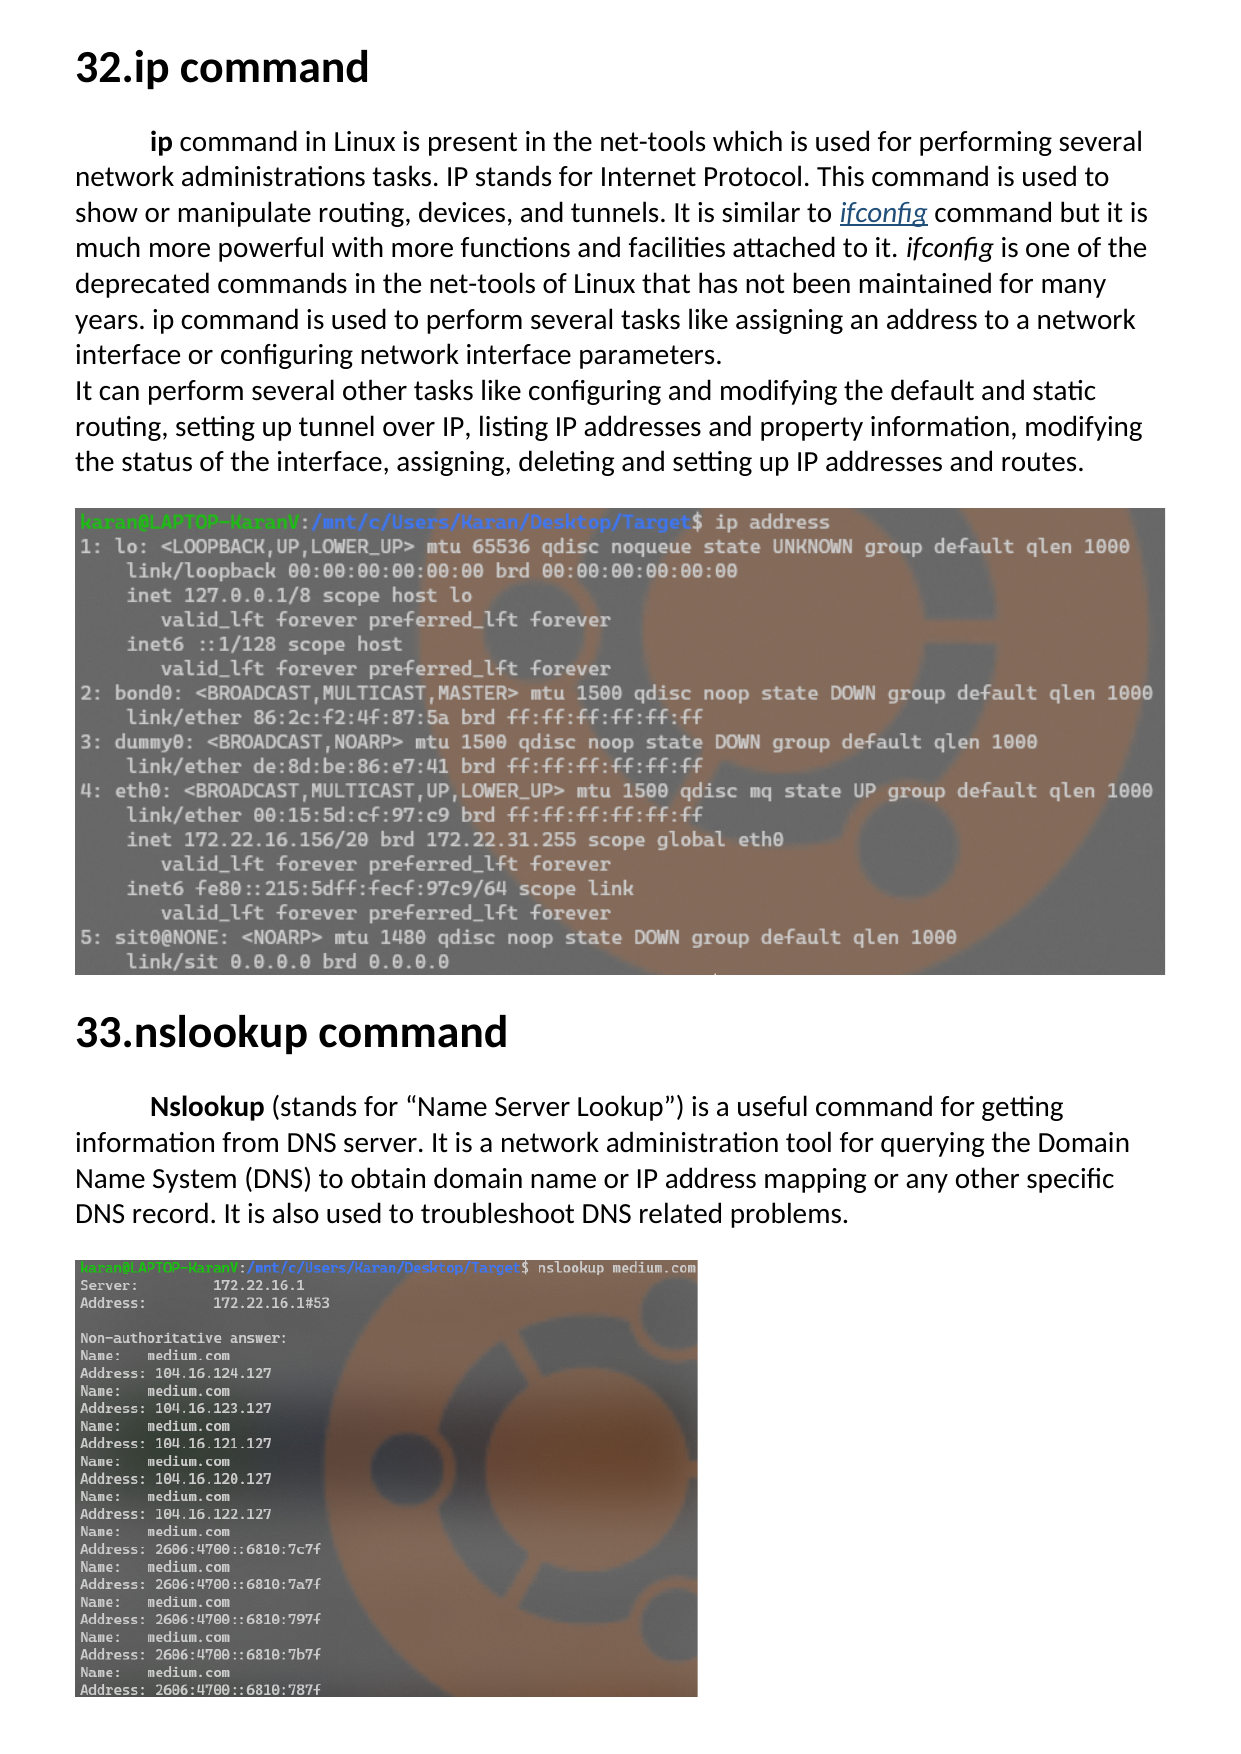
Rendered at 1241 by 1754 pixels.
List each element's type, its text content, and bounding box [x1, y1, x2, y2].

text 33.nslookup command [75, 1003, 1165, 1059]
picture [75, 1260, 698, 1697]
text ip command in Linux is present in the net-tools which is used for performing several network administrations tasks. IP stands for Internet Protocol. This command is used to show or manipulate routing, devices, and tunnels. It is similar to ifconfig command but it is much more powerful with more functions and facilities attached to it. ifconfig is one of the deprecated commands in the net-tools of Linux that has not been maintained for many years. ip command is used to perform several tasks like assigning an address to a network interface or configuring network interface parameters. It can perform several other tasks like configuring and modifying the default and static routing, setting up tunnel over IP, listing IP addresses and property information, modifying the status of the interface, assigning, deleting and setting up IP addresses and routes. [75, 123, 1165, 479]
picture [75, 508, 1166, 975]
text Nslookup (stands for “Name Server Lookup”) is a useful command for getting information from DNS server. It is a network administration tool for querying the Domain Name System (DNS) to obtain domain name or IP address mapping or any other specific DNS record. It is also used to troubleshoot DNS related problems. [75, 1088, 1165, 1231]
text 32.ip command [75, 37, 1165, 93]
